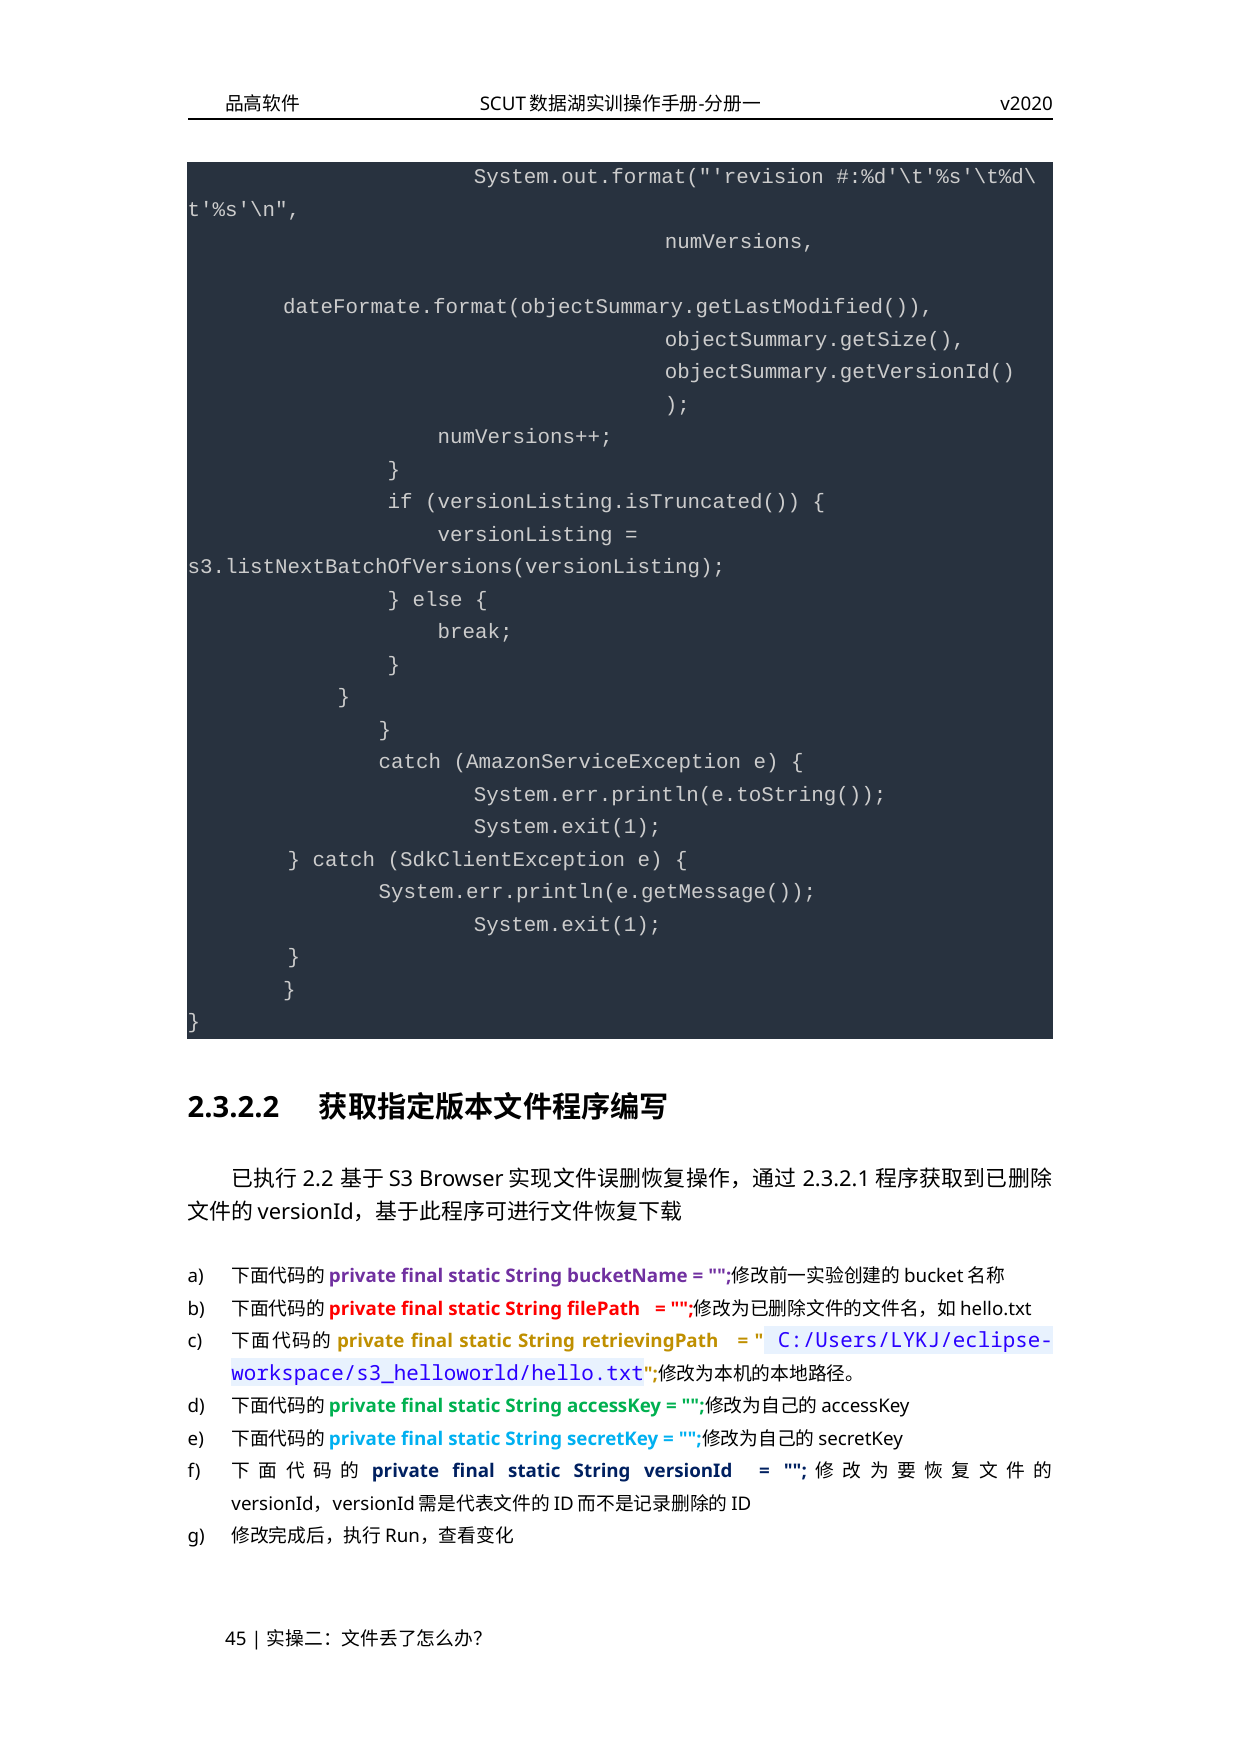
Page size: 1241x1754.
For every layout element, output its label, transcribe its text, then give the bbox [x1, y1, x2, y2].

text numVersions, [187, 227, 1053, 259]
text System.err.println(e.toString()); [187, 779, 1053, 812]
text if (versionListing.isTruncated()) { [187, 487, 1053, 519]
list 下面代码的private final static String accessKey = "";修改为自己的accessKey [187, 1388, 1053, 1421]
text } [187, 974, 1053, 1007]
text break; [187, 617, 1053, 649]
text } [187, 454, 1053, 487]
text objectSummary.getVersionId() [187, 357, 1053, 389]
list 下面代码的private final static String secretKey = "";修改为自己的secretKey [187, 1421, 1053, 1453]
text } [187, 714, 1053, 747]
list 下面代码的private final static String retrievingPath = " C:/Users/LYKJ/eclipse-workspace/s3_helloworld/hello.txt";修改为本机的本地路径。 [187, 1323, 1053, 1388]
list 下面代码的private final static String bucketName = "";修改前一实验创建的bucket名称 [187, 1258, 1053, 1291]
text 已执行2.2 基于S3 Browser实现文件误删恢复操作，通过2.3.2.1程序获取到已删除文件的versionId，基于此程序可进行文件恢复下载 [187, 1161, 1053, 1226]
text catch (AmazonServiceException e) { [187, 747, 1053, 779]
text numVersions++; [187, 422, 1053, 454]
list 下面代码的private final static String versionId = "";修改为要恢复文件的versionId，versionId需是代表文件的ID而不是记录删除的ID [187, 1453, 1053, 1518]
list 下面代码的private final static String filePath = "";修改为已删除文件的文件名，如hello.txt [187, 1291, 1053, 1323]
text } [187, 942, 1053, 974]
subtitle 获取指定版本文件程序编写 [187, 1072, 1053, 1137]
text System.err.println(e.getMessage()); [187, 877, 1053, 909]
text dateFormate.format(objectSummary.getLastModified()), [187, 259, 1053, 324]
text } catch (SdkClientException e) { [187, 844, 1053, 877]
text System.exit(1); [187, 812, 1053, 844]
text ); [187, 389, 1053, 422]
text versionListing = s3.listNextBatchOfVersions(versionListing); [187, 519, 1053, 584]
text } [187, 682, 1053, 714]
text System.exit(1); [187, 909, 1053, 942]
text } [187, 1007, 1053, 1039]
list 修改完成后，执行Run，查看变化 [187, 1518, 1053, 1551]
text } else { [187, 584, 1053, 617]
text objectSummary.getSize(), [187, 324, 1053, 357]
text } [187, 649, 1053, 682]
text System.out.format("'revision #:%d'\t'%s'\t%d\t'%s'\n", [187, 162, 1053, 227]
